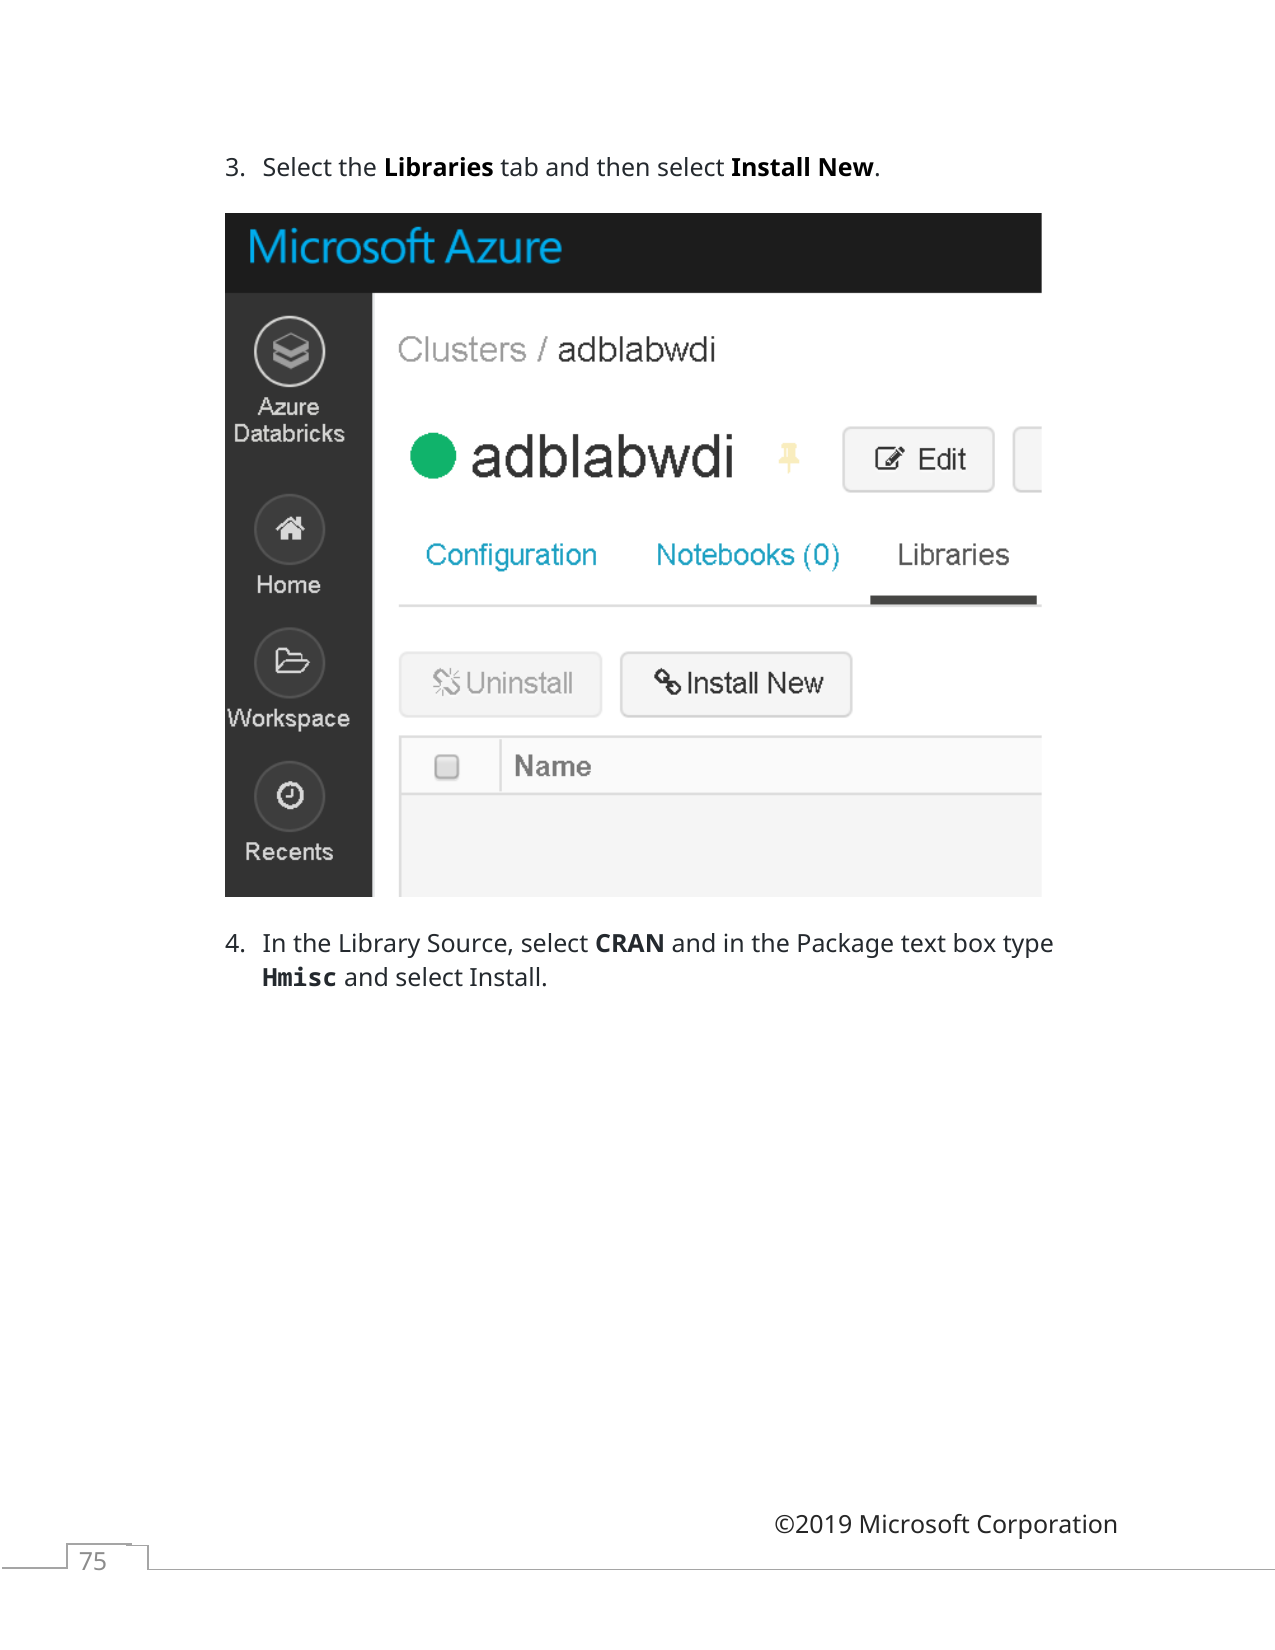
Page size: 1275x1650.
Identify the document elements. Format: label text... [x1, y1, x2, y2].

list In the Library Source, select CRAN and in the Package text box type Hmisc and select Install. [225, 926, 1125, 994]
list Select the Libraries tab and then select Install New. [225, 150, 1125, 184]
picture [225, 213, 1042, 897]
